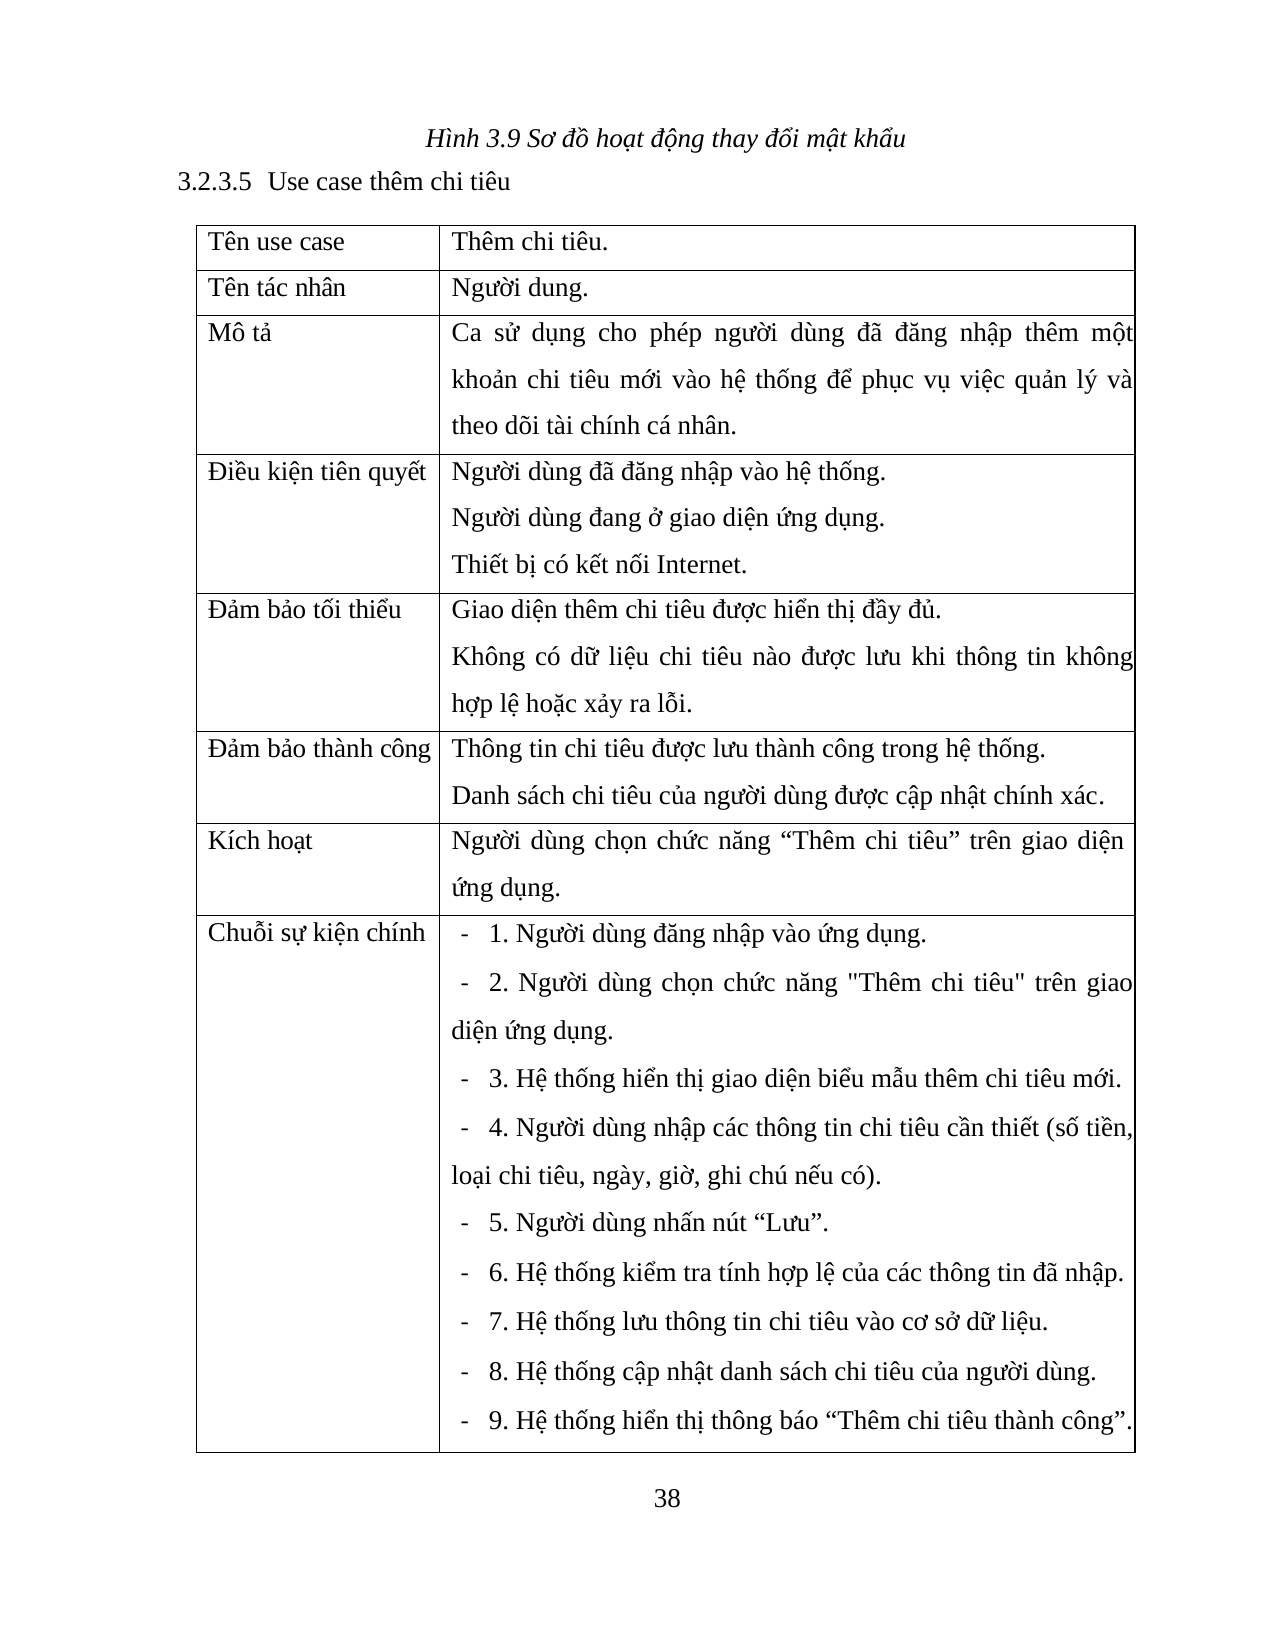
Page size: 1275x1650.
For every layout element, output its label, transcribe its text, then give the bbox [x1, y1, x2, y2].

table_cell Ca sử dụng cho phép người dùng đã đăng nhập thêm một khoản chi tiêu mới vào hệ thống để phục vụ việc quản lý và theo dõi tài chính cá nhân. [440, 316, 1134, 454]
table_cell Đảm bảo thành công [197, 732, 439, 823]
table_cell Điều kiện tiên quyết [197, 455, 439, 592]
table_cell Đảm bảo tối thiểu [197, 594, 439, 731]
table_cell Người dùng đã đăng nhập vào hệ thống. Người dùng đang ở giao diện ứng dụng. Thiết bị có kết nối Internet. [440, 455, 1134, 592]
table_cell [440, 916, 1134, 1452]
table_cell Người dung. [440, 271, 1134, 315]
table_cell Kích hoạt [197, 824, 439, 915]
table_cell Giao diện thêm chi tiêu được hiển thị đầy đủ. Không có dữ liệu chi tiêu nào được lưu khi thông tin không hợp lệ hoặc xảy ra lỗi. [440, 594, 1134, 731]
table_cell Mô tả [197, 316, 439, 454]
table_cell Tên tác nhân [197, 271, 439, 315]
table_header Tên use case [197, 226, 439, 270]
table_cell Người dùng chọn chức năng “Thêm chi tiêu” trên giao diện ứng dụng. [440, 824, 1134, 915]
table_cell Chuỗi sự kiện chính [197, 916, 439, 1452]
table_header Thêm chi tiêu. [440, 226, 1134, 270]
table_cell Thông tin chi tiêu được lưu thành công trong hệ thống. Danh sách chi tiêu của người dùng được cập nhật chính xác. [440, 732, 1134, 823]
subtitle Use case thêm chi tiêu [177, 165, 1157, 196]
